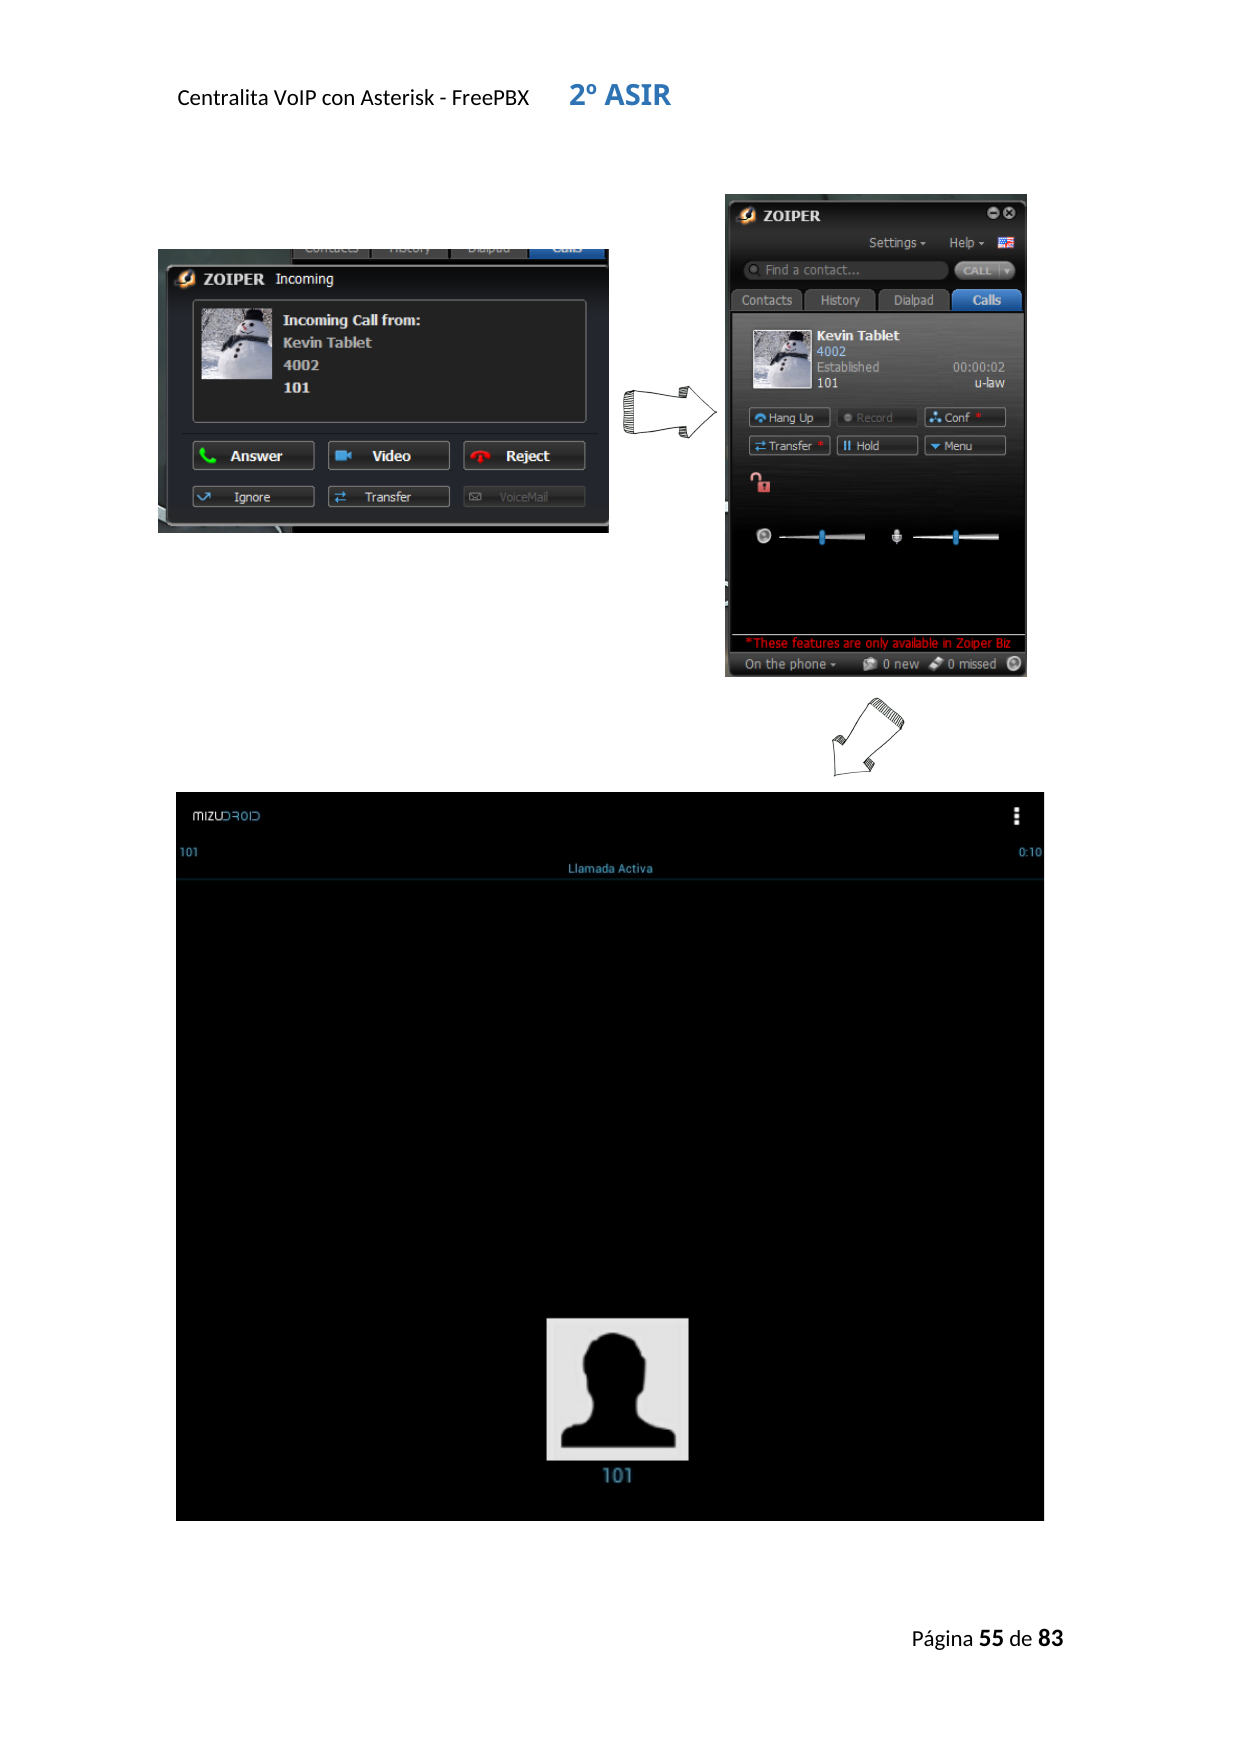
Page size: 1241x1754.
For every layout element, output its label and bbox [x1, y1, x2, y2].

picture [725, 194, 1027, 677]
picture [622, 364, 718, 461]
picture [158, 249, 609, 533]
picture [176, 678, 1045, 1521]
